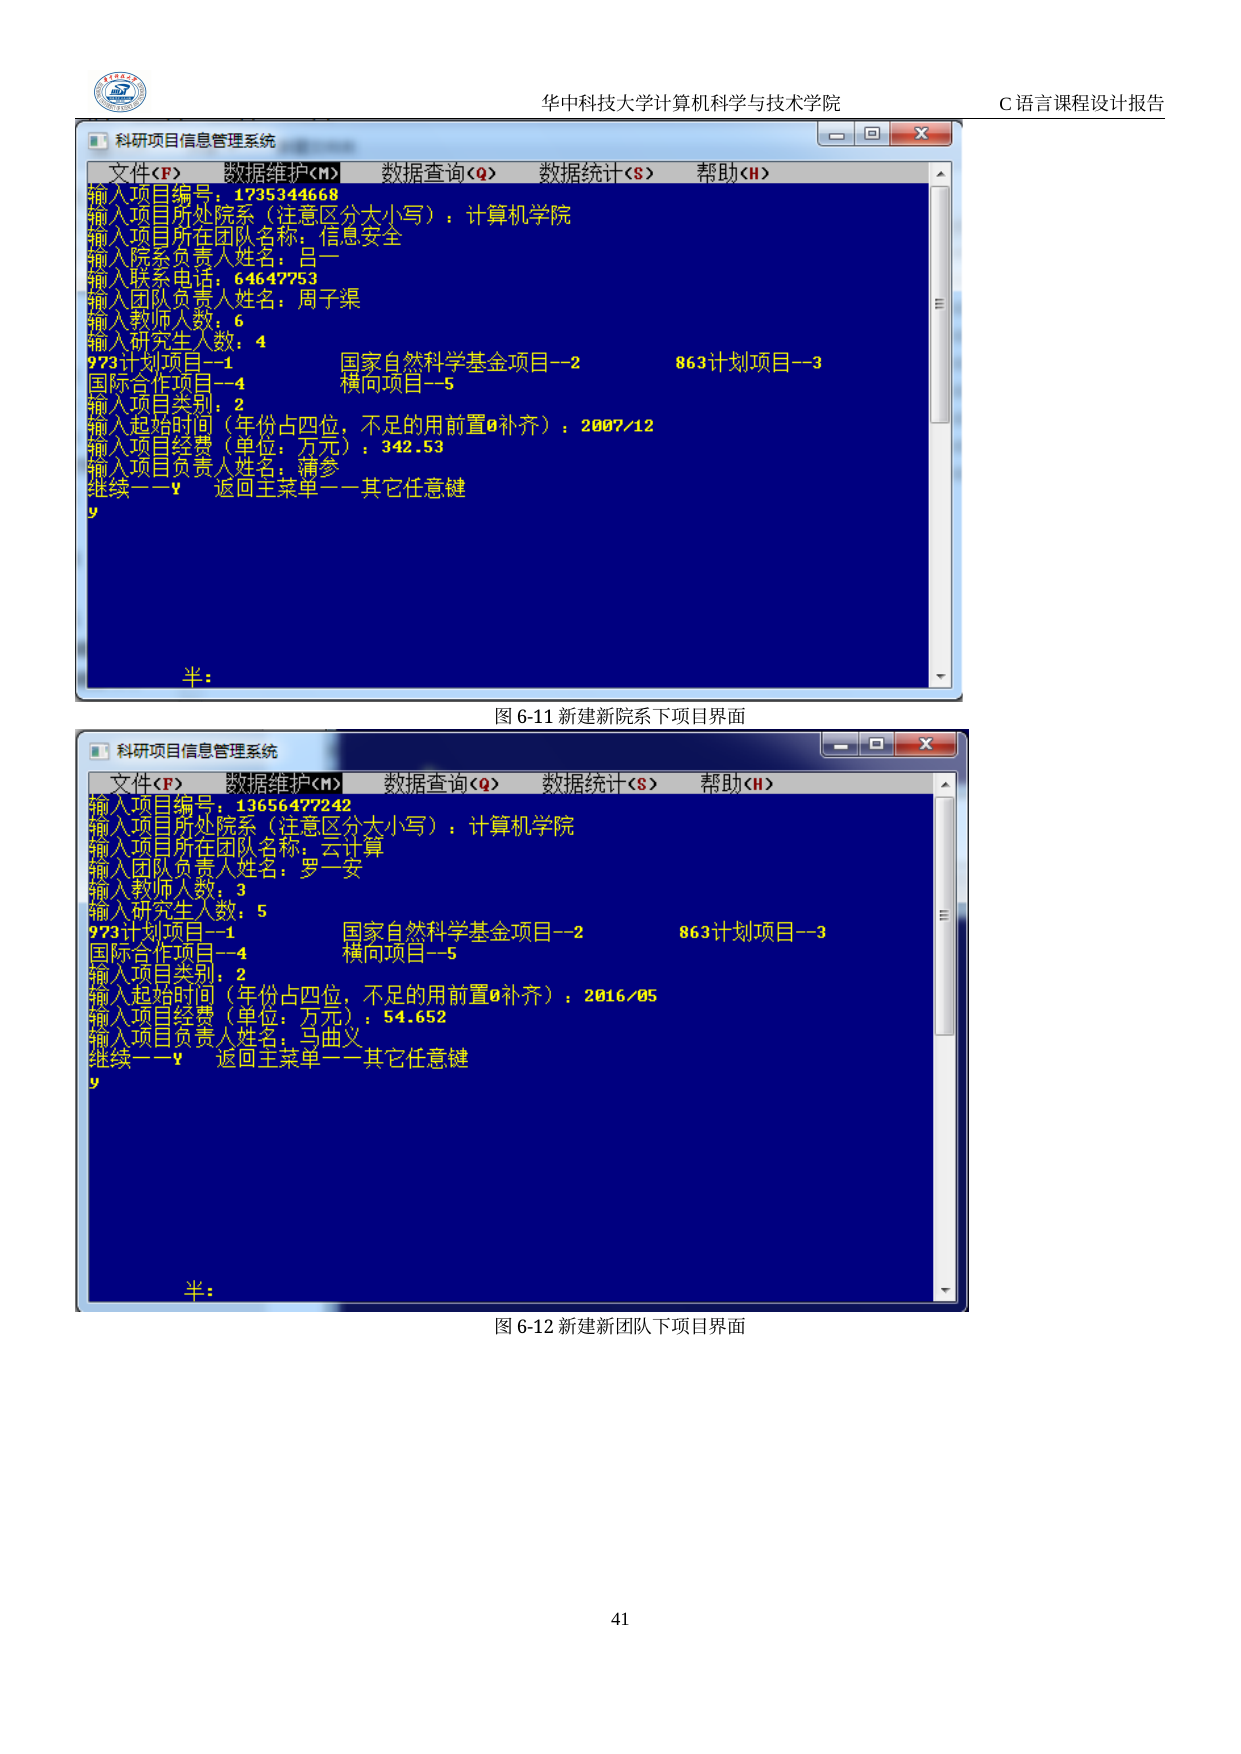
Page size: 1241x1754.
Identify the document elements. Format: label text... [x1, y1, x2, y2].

picture [75, 729, 969, 1312]
picture [75, 119, 963, 702]
text 图6-11 新建新院系下项目界面 [75, 702, 1165, 729]
text 图6-12 新建新团队下项目界面 [75, 1312, 1165, 1339]
picture [87, 70, 152, 113]
